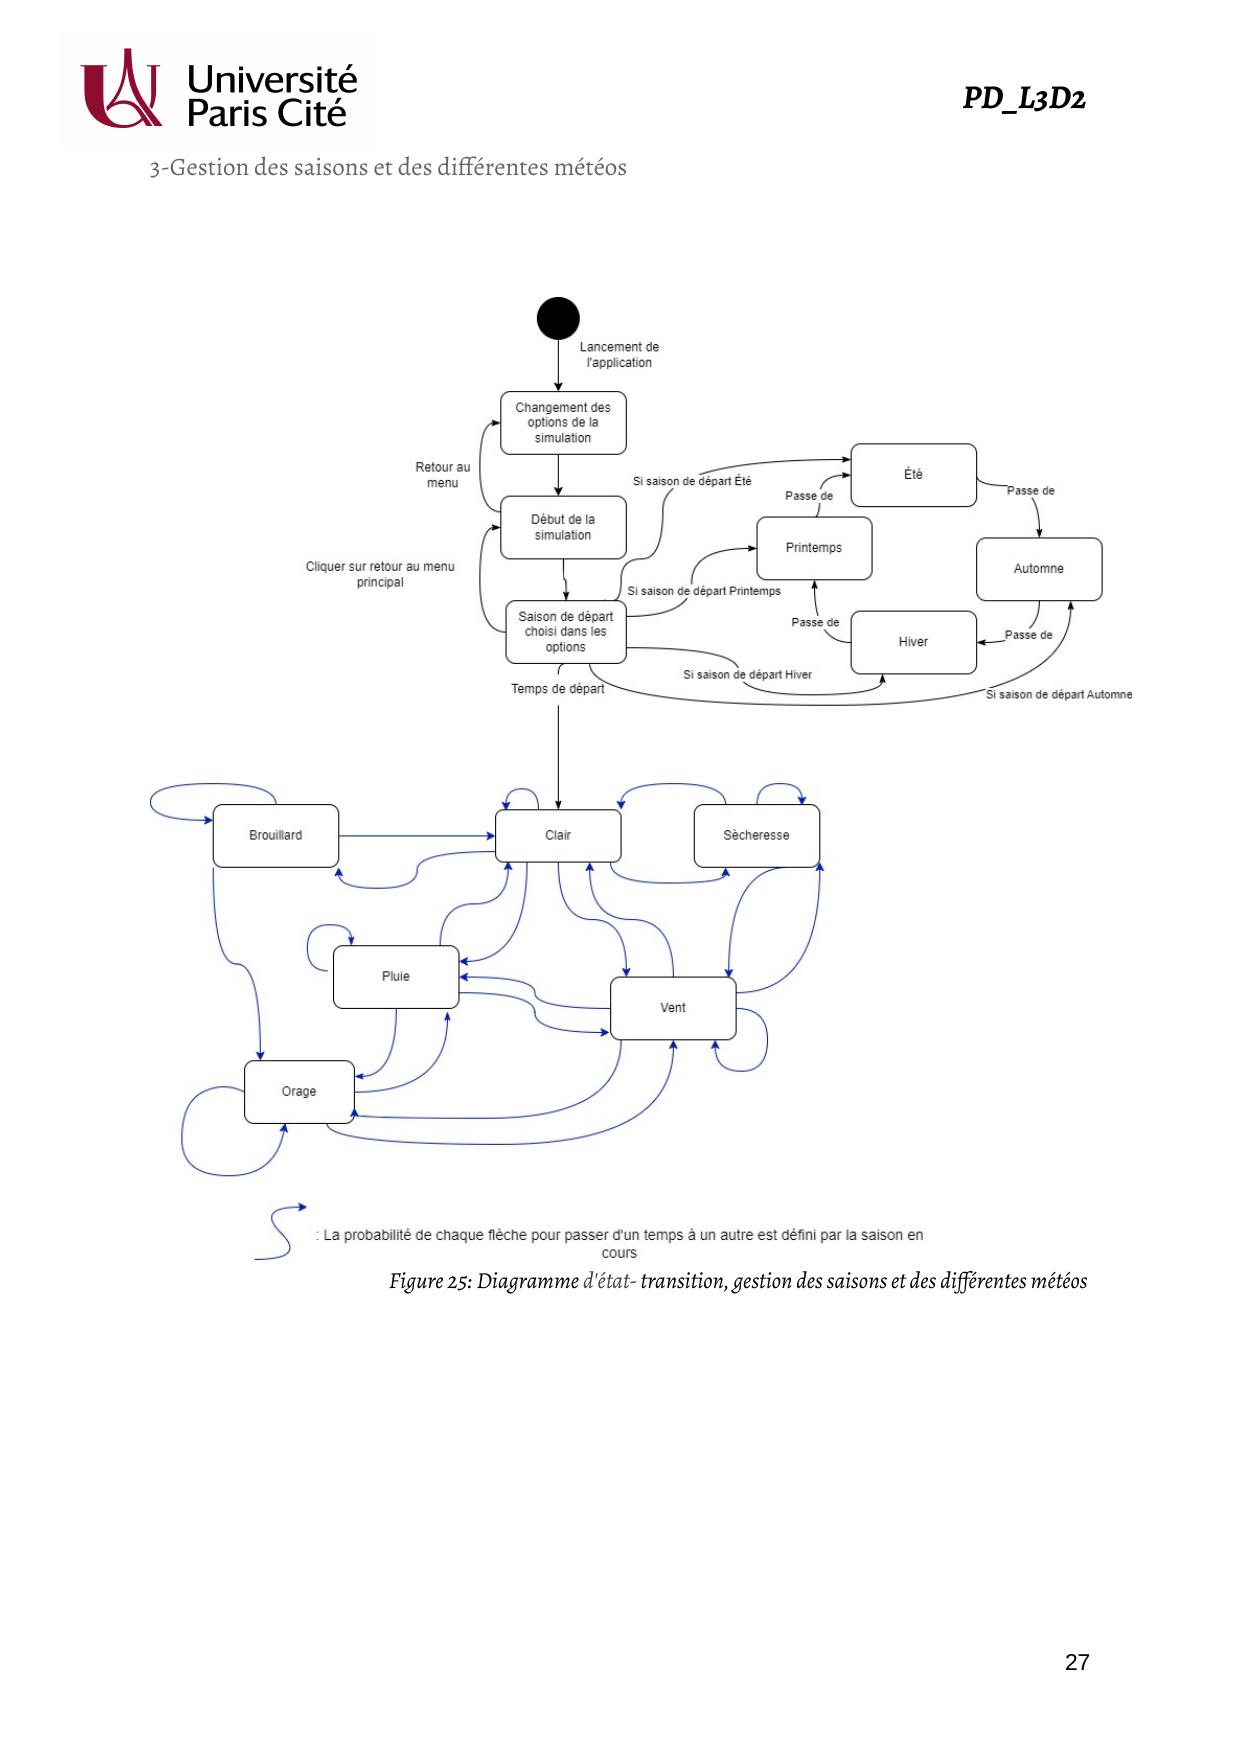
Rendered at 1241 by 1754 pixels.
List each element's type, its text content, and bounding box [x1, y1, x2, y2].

text Figure 25: Diagramme d'état- transition, gestion des saisons et des différentes météos [150, 1266, 1090, 1297]
picture [150, 297, 1133, 1262]
picture [59, 29, 380, 150]
subtitle 3-Gestion des saisons et des différentes météos [150, 150, 1090, 184]
